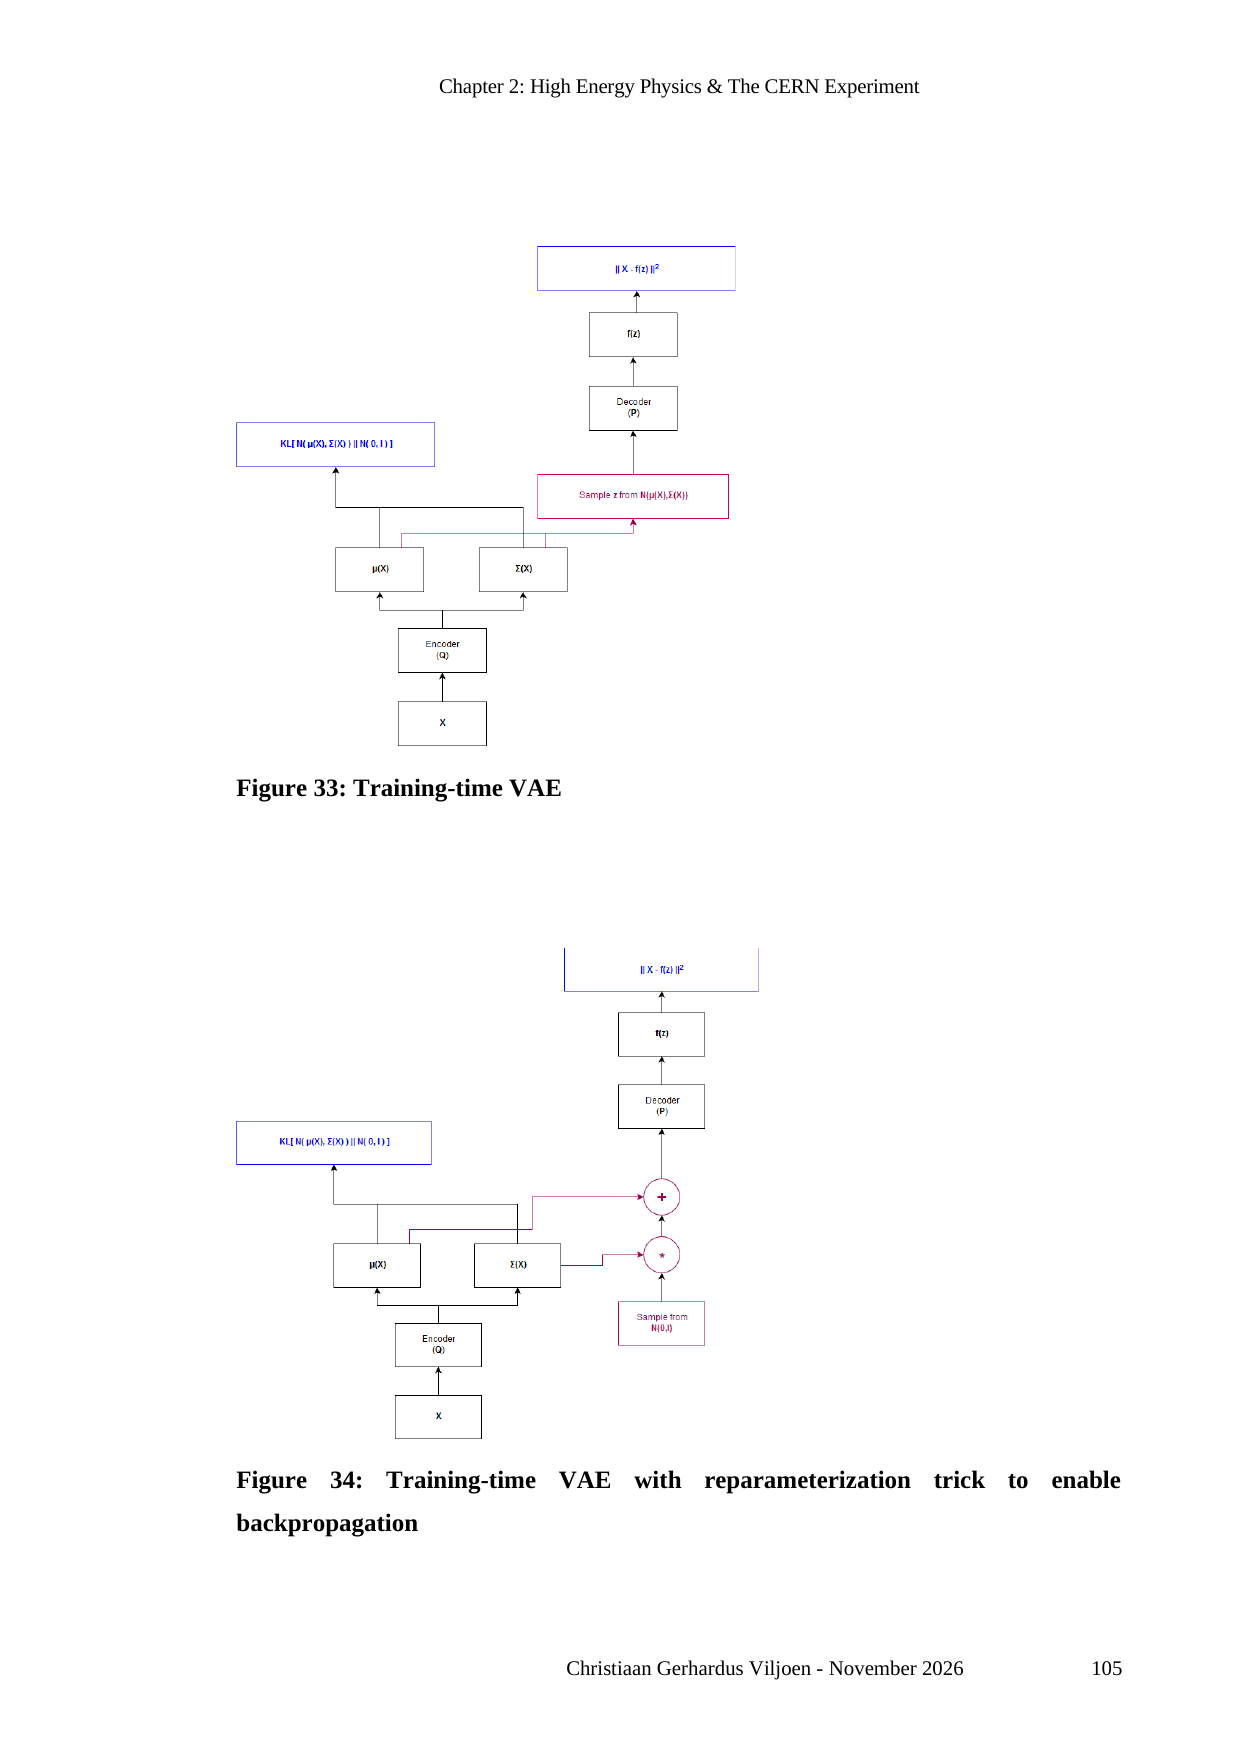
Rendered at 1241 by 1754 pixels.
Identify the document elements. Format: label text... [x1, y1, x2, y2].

text Figure 34: Training-time VAE with reparameterization trick to enable backpropagation [236, 1465, 1122, 1537]
picture [236, 246, 736, 746]
picture [236, 948, 759, 1439]
text Figure 33: Training-time VAE [236, 773, 1122, 802]
